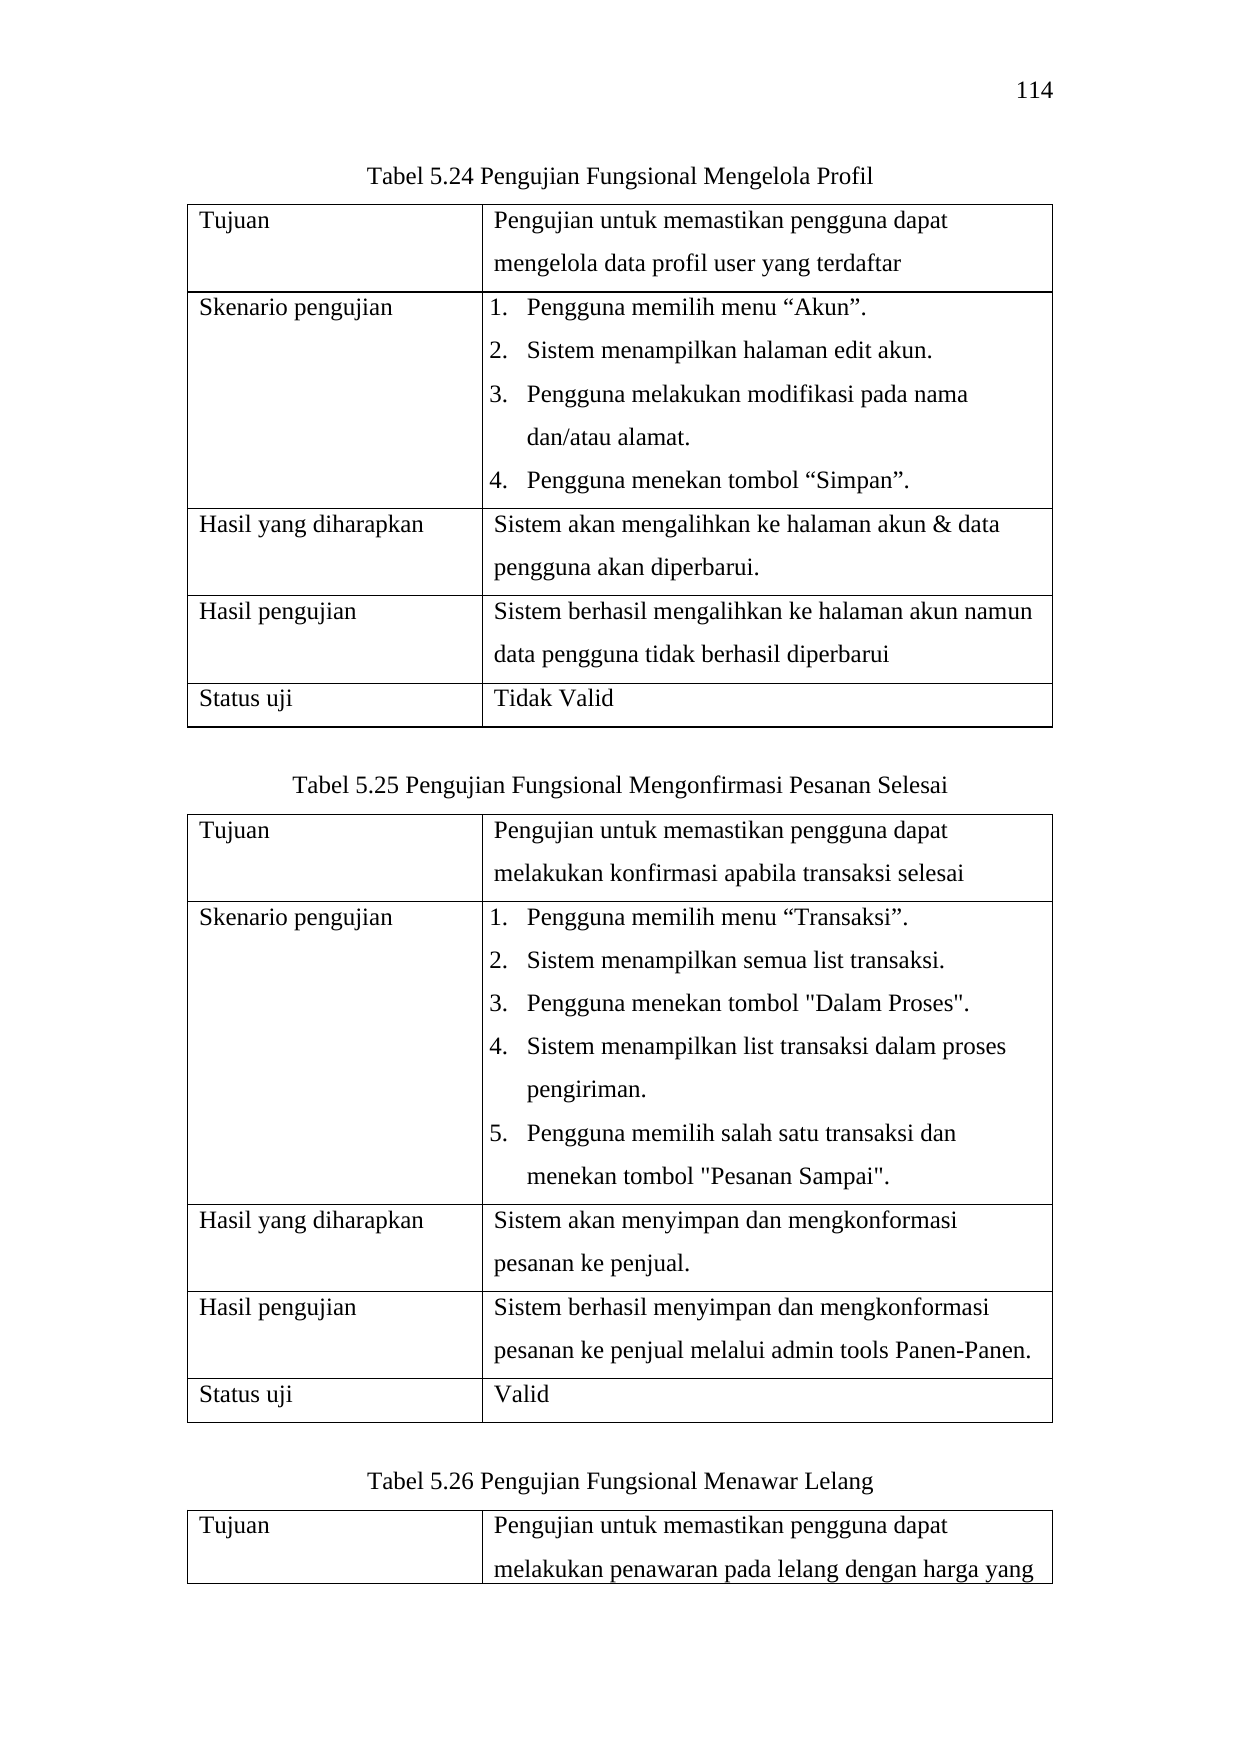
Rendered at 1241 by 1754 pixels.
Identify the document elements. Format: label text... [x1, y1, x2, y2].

table_cell Tidak Valid [483, 684, 1052, 726]
table_cell Status uji [188, 1379, 482, 1422]
table_cell Skenario pengujian [188, 902, 482, 1204]
table_cell Valid [483, 1379, 1052, 1422]
table_header Pengujian untuk memastikan pengguna dapat mengelola data profil user yang terdaftar [483, 205, 1052, 291]
table_cell Hasil pengujian [188, 596, 482, 682]
table_cell Hasil yang diharapkan [188, 509, 482, 595]
table_header Tujuan [188, 205, 482, 291]
table_header Pengujian untuk memastikan pengguna dapat melakukan konfirmasi apabila transaksi selesai [483, 815, 1052, 901]
table_cell Pengguna memilih menu “Transaksi”. Sistem menampilkan semua list transaksi. Pengguna menekan tombol "Dalam Proses". Sistem menampilkan list transaksi dalam proses pengiriman. Pengguna memilih salah satu transaksi dan menekan tombol "Pesanan Sampai". [483, 902, 1052, 1204]
table_cell Hasil yang diharapkan [188, 1205, 482, 1291]
table_header Tujuan [188, 815, 482, 901]
table_cell Sistem berhasil menyimpan dan mengkonformasi pesanan ke penjual melalui admin tools Panen-Panen. [483, 1292, 1052, 1378]
table_cell Sistem akan menyimpan dan mengkonformasi pesanan ke penjual. [483, 1205, 1052, 1291]
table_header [483, 1511, 1052, 1582]
table_header Tujuan [188, 1511, 482, 1582]
table_cell Pengguna memilih menu “Akun”. Sistem menampilkan halaman edit akun. Pengguna melakukan modifikasi pada nama dan/atau alamat. Pengguna menekan tombol “Simpan”. [483, 293, 1052, 508]
table_cell Sistem berhasil mengalihkan ke halaman akun namun data pengguna tidak berhasil diperbarui [483, 596, 1052, 682]
table_cell Sistem akan mengalihkan ke halaman akun & data pengguna akan diperbarui. [483, 509, 1052, 595]
table_cell Skenario pengujian [188, 293, 482, 508]
table_cell Status uji [188, 684, 482, 726]
table_cell Hasil pengujian [188, 1292, 482, 1378]
